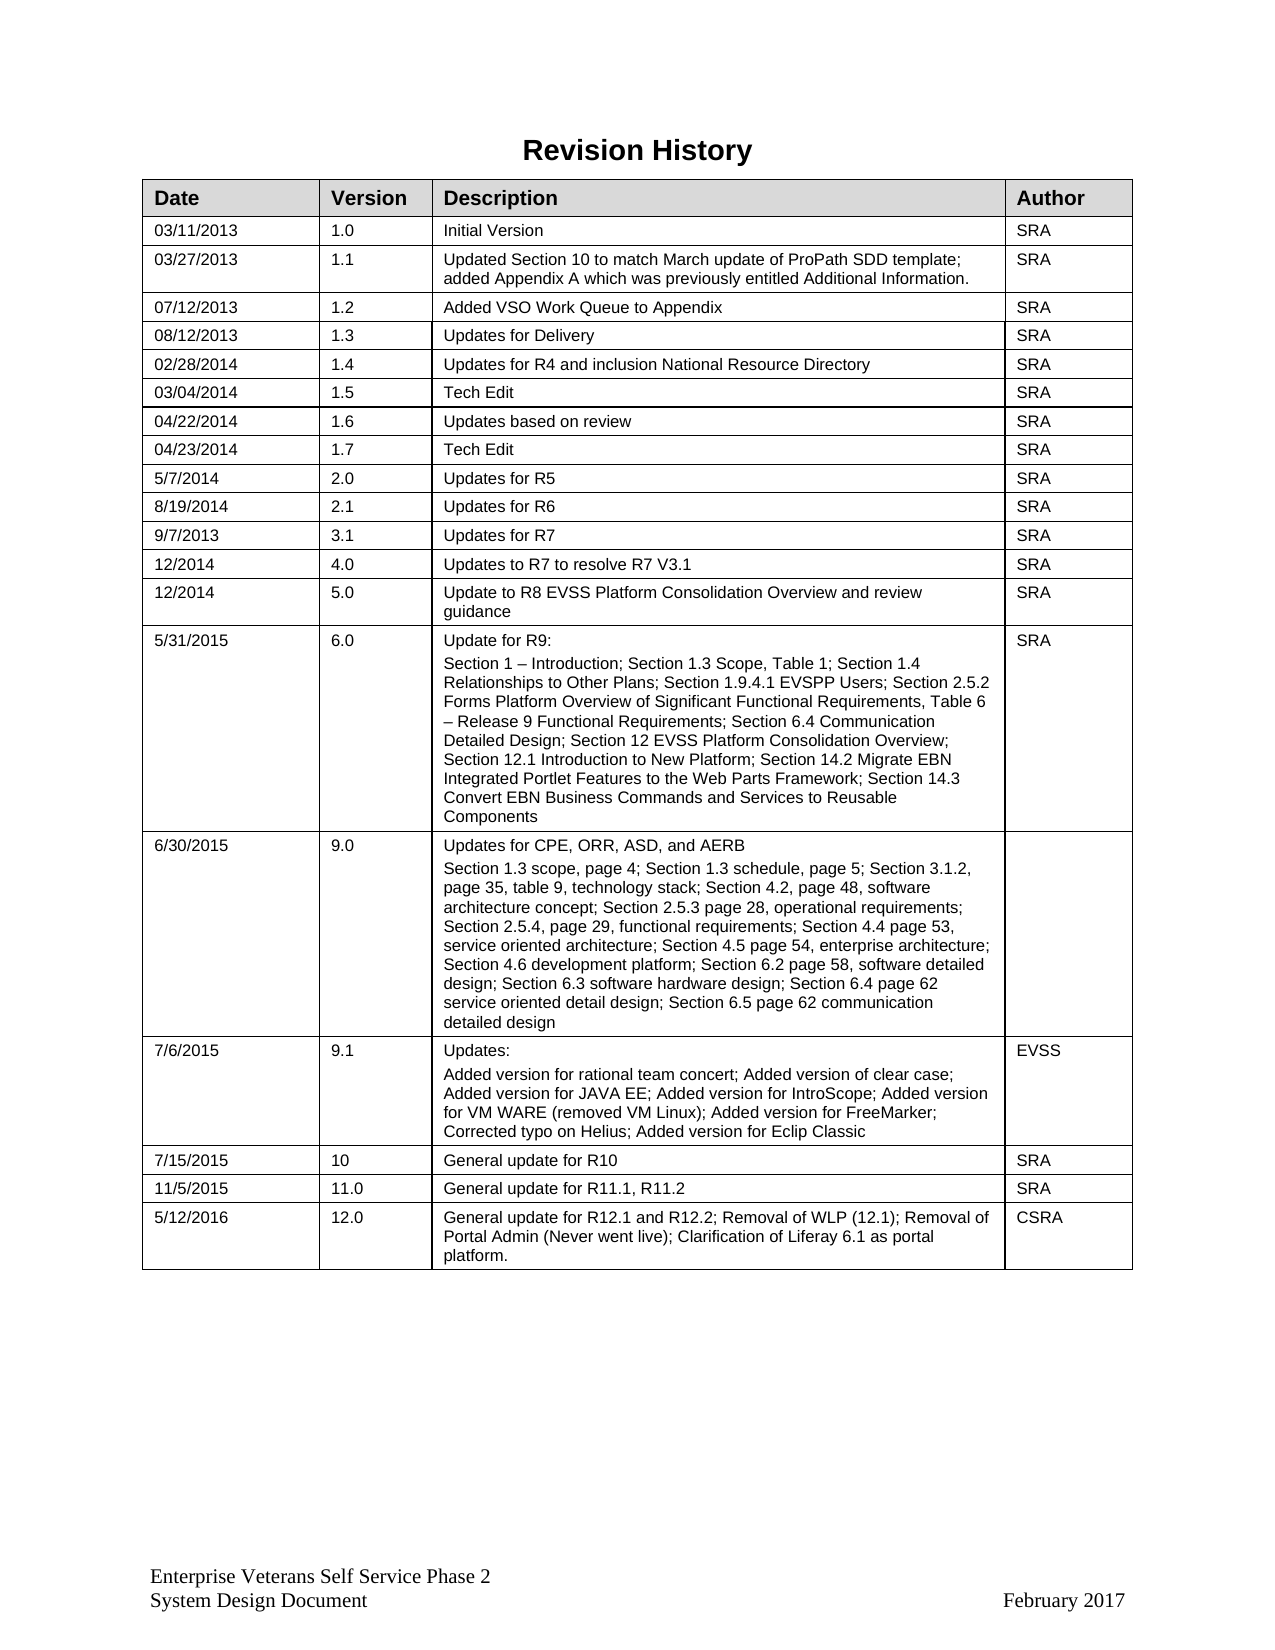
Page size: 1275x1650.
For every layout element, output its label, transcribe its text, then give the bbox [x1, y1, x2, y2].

table_cell 5.0 [320, 579, 431, 625]
table_cell 1.6 [320, 408, 431, 435]
table_cell SRA [1006, 408, 1132, 435]
table_cell Updates for R4 and inclusion National Resource Directory [433, 350, 1004, 378]
table_cell SRA [1006, 322, 1132, 349]
table_cell Update for R9: Section 1 – Introduction; Section 1.3 Scope, Table 1; Section 1.4 Relationships to Other Plans; Section 1.9.4.1 EVSPP Users; Section 2.5.2 Forms Platform Overview of Significant Functional Requirements, Table 6 – Release 9 Functional Requirements; Section 6.4 Communication Detailed Design; Section 12 EVSS Platform Consolidation Overview; Section 12.1 Introduction to New Platform; Section 14.2 Migrate EBN Integrated Portlet Features to the Web Parts Framework; Section 14.3 Convert EBN Business Commands and Services to Reusable Components [433, 626, 1004, 831]
table_cell 2.0 [320, 465, 431, 492]
table_cell 1.4 [320, 350, 431, 378]
table_cell 8/19/2014 [143, 493, 319, 521]
table_cell 03/27/2013 [143, 246, 319, 292]
table_cell CSRA [1006, 1203, 1132, 1269]
table_cell EVSS [1006, 1037, 1132, 1145]
table_cell 6/30/2015 [143, 832, 319, 1036]
table_cell 7/6/2015 [143, 1037, 319, 1145]
table_cell 04/23/2014 [143, 436, 319, 463]
table_cell Updates based on review [433, 408, 1004, 435]
table_cell 7/15/2015 [143, 1146, 319, 1174]
table_cell SRA [1006, 522, 1132, 549]
table_cell 3.1 [320, 522, 431, 549]
table_cell General update for R12.1 and R12.2; Removal of WLP (12.1); Removal of Portal Admin (Never went live); Clarification of Liferay 6.1 as portal platform. [433, 1203, 1004, 1269]
table_cell SRA [1006, 1175, 1132, 1202]
table_cell Tech Edit [433, 379, 1004, 406]
table_cell 5/12/2016 [143, 1203, 319, 1269]
table_cell 1.7 [320, 436, 431, 463]
table_cell SRA [1006, 379, 1132, 406]
table_cell SRA [1006, 1146, 1132, 1174]
title Revision History [150, 132, 1125, 166]
table_cell 9/7/2013 [143, 522, 319, 549]
table_cell SRA [1006, 436, 1132, 463]
table_cell 03/04/2014 [143, 379, 319, 406]
table_cell 02/28/2014 [143, 350, 319, 378]
table_cell Updates for R7 [433, 522, 1004, 549]
table_header Version [320, 180, 432, 216]
table_cell 11.0 [320, 1175, 431, 1202]
table_cell [1006, 832, 1132, 1036]
table_cell Updated Section 10 to match March update of ProPath SDD template; added Appendix A which was previously entitled Additional Information. [433, 246, 1005, 292]
table_cell General update for R10 [433, 1146, 1004, 1174]
table_cell 12/2014 [143, 579, 319, 625]
table_cell 9.0 [320, 832, 431, 1036]
table_cell 03/11/2013 [143, 217, 319, 244]
table_cell SRA [1006, 465, 1132, 492]
table_cell SRA [1006, 246, 1132, 292]
table_cell Update to R8 EVSS Platform Consolidation Overview and review guidance [433, 579, 1004, 625]
table_header Date [143, 180, 319, 216]
table_cell 1.5 [320, 379, 431, 406]
table_cell 1.0 [320, 217, 432, 244]
table_cell SRA [1006, 626, 1132, 831]
table_cell Updates: Added version for rational team concert; Added version of clear case; Added version for JAVA EE; Added version for IntroScope; Added version for VM WARE (removed VM Linux); Added version for FreeMarker; Corrected typo on Helius; Added version for Eclip Classic [433, 1037, 1004, 1145]
table_cell Updates for Delivery [433, 322, 1004, 349]
table_cell SRA [1006, 579, 1132, 625]
table_cell 4.0 [320, 550, 431, 578]
table_cell 11/5/2015 [143, 1175, 319, 1202]
table_cell 9.1 [320, 1037, 431, 1145]
table_cell 1.3 [320, 322, 431, 349]
table_cell 10 [320, 1146, 431, 1174]
table_cell 5/31/2015 [143, 626, 319, 831]
table_cell 1.2 [320, 293, 432, 321]
table_cell SRA [1006, 493, 1132, 521]
table_header Description [433, 180, 1005, 216]
table_cell 08/12/2013 [143, 322, 319, 349]
table_cell SRA [1006, 217, 1132, 244]
table_cell Updates for CPE, ORR, ASD, and AERB Section 1.3 scope, page 4; Section 1.3 schedule, page 5; Section 3.1.2, page 35, table 9, technology stack; Section 4.2, page 48, software architecture concept; Section 2.5.3 page 28, operational requirements; Section 2.5.4, page 29, functional requirements; Section 4.4 page 53, service oriented architecture; Section 4.5 page 54, enterprise architecture; Section 4.6 development platform; Section 6.2 page 58, software detailed design; Section 6.3 software hardware design; Section 6.4 page 62 service oriented detail design; Section 6.5 page 62 communication detailed design [433, 832, 1004, 1036]
table_cell Updates to R7 to resolve R7 V3.1 [433, 550, 1004, 578]
table_cell Updates for R6 [433, 493, 1004, 521]
table_cell SRA [1006, 550, 1132, 578]
table_cell General update for R11.1, R11.2 [433, 1175, 1004, 1202]
table_cell Updates for R5 [433, 465, 1004, 492]
table_cell SRA [1006, 293, 1132, 321]
table_cell 6.0 [320, 626, 431, 831]
table_cell 2.1 [320, 493, 431, 521]
table_cell SRA [1006, 350, 1132, 378]
table_cell 5/7/2014 [143, 465, 319, 492]
table_cell Added VSO Work Queue to Appendix [433, 293, 1005, 321]
table_cell 12/2014 [143, 550, 319, 578]
table_cell Tech Edit [433, 436, 1004, 463]
table_cell 1.1 [320, 246, 432, 292]
table_cell Initial Version [433, 217, 1005, 244]
table_cell 07/12/2013 [143, 293, 319, 321]
table_cell 04/22/2014 [143, 408, 319, 435]
table_header Author [1006, 180, 1132, 216]
table_cell 12.0 [320, 1203, 431, 1269]
